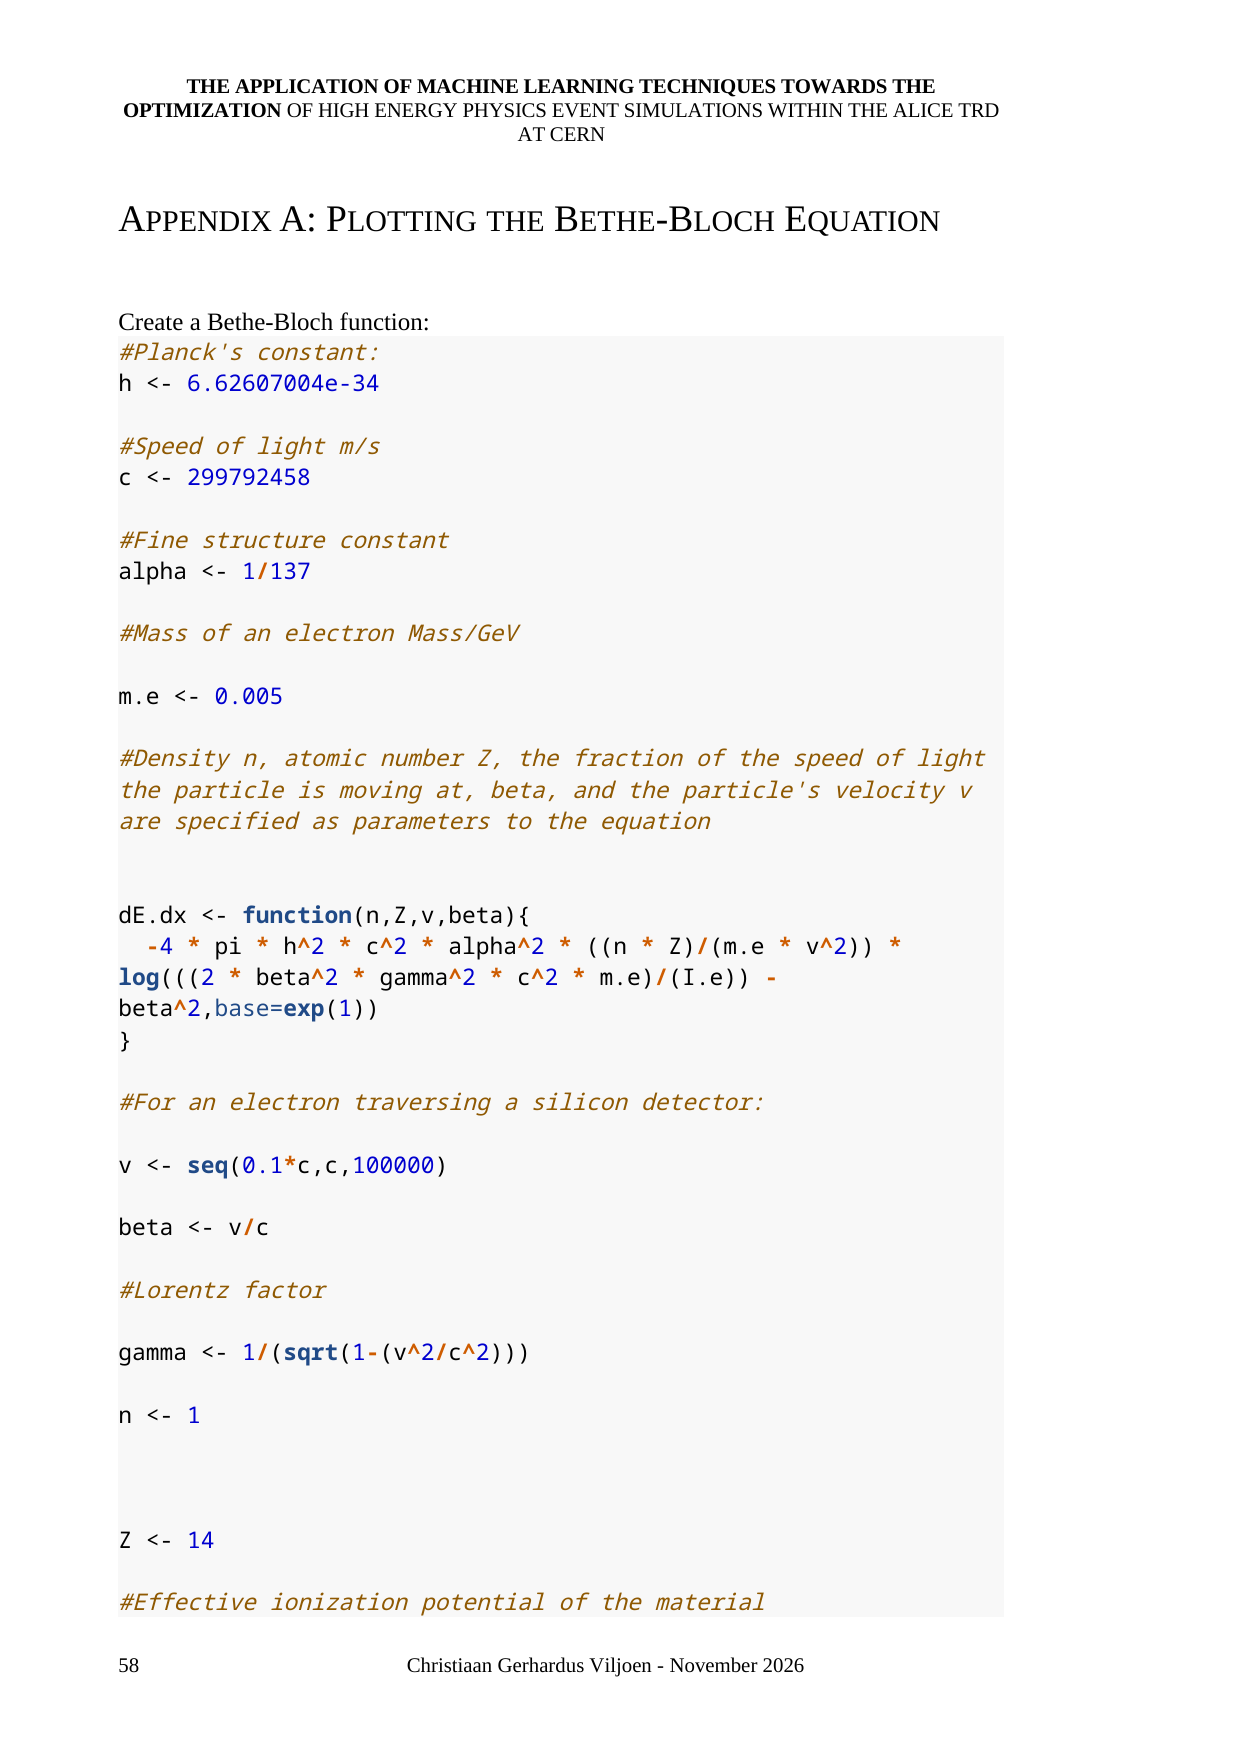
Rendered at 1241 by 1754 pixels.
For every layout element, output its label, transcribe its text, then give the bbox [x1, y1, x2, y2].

text Create a Bethe-Bloch function: [118, 307, 1004, 336]
subtitle Appendix A: Plotting the Bethe-Bloch Equation [118, 196, 1004, 239]
